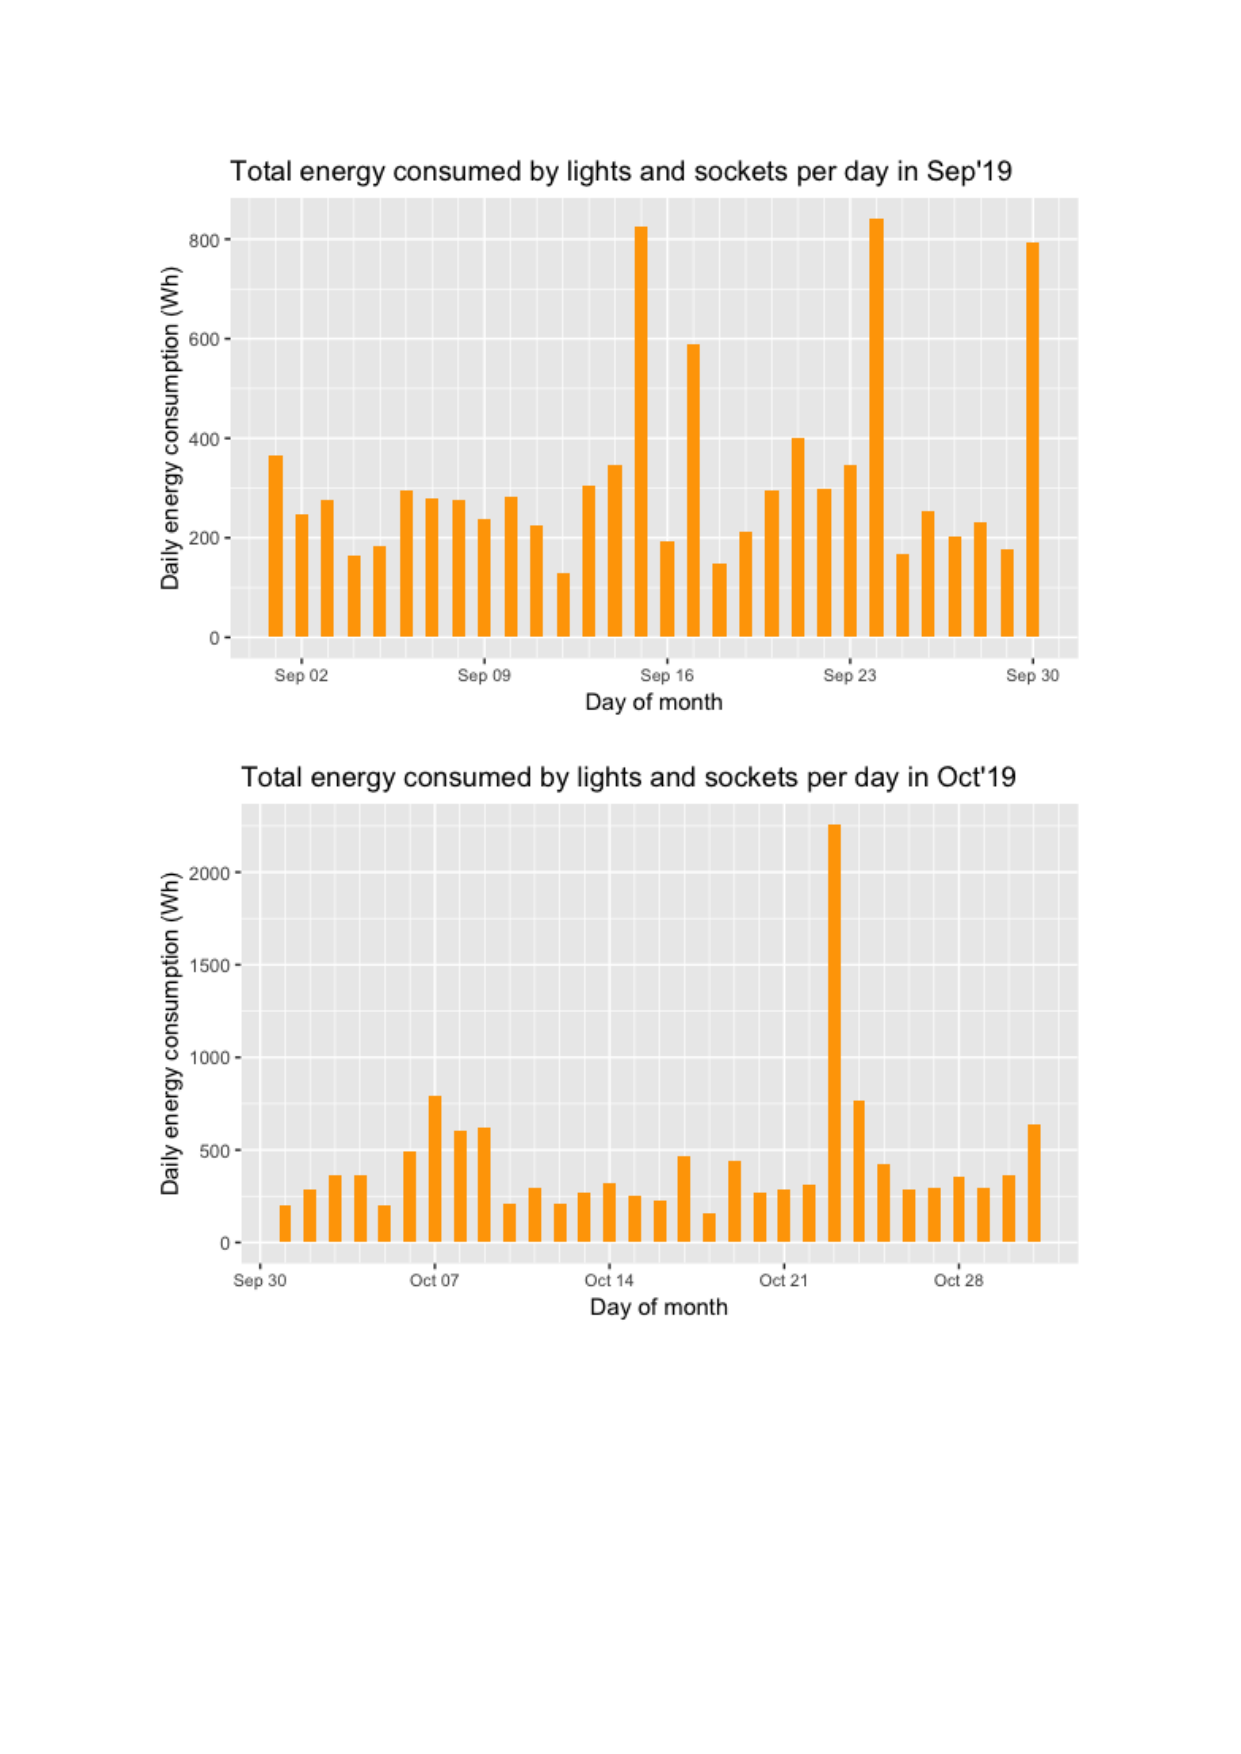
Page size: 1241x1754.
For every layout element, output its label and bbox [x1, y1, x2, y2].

picture [150, 150, 1090, 726]
picture [150, 755, 1090, 1331]
